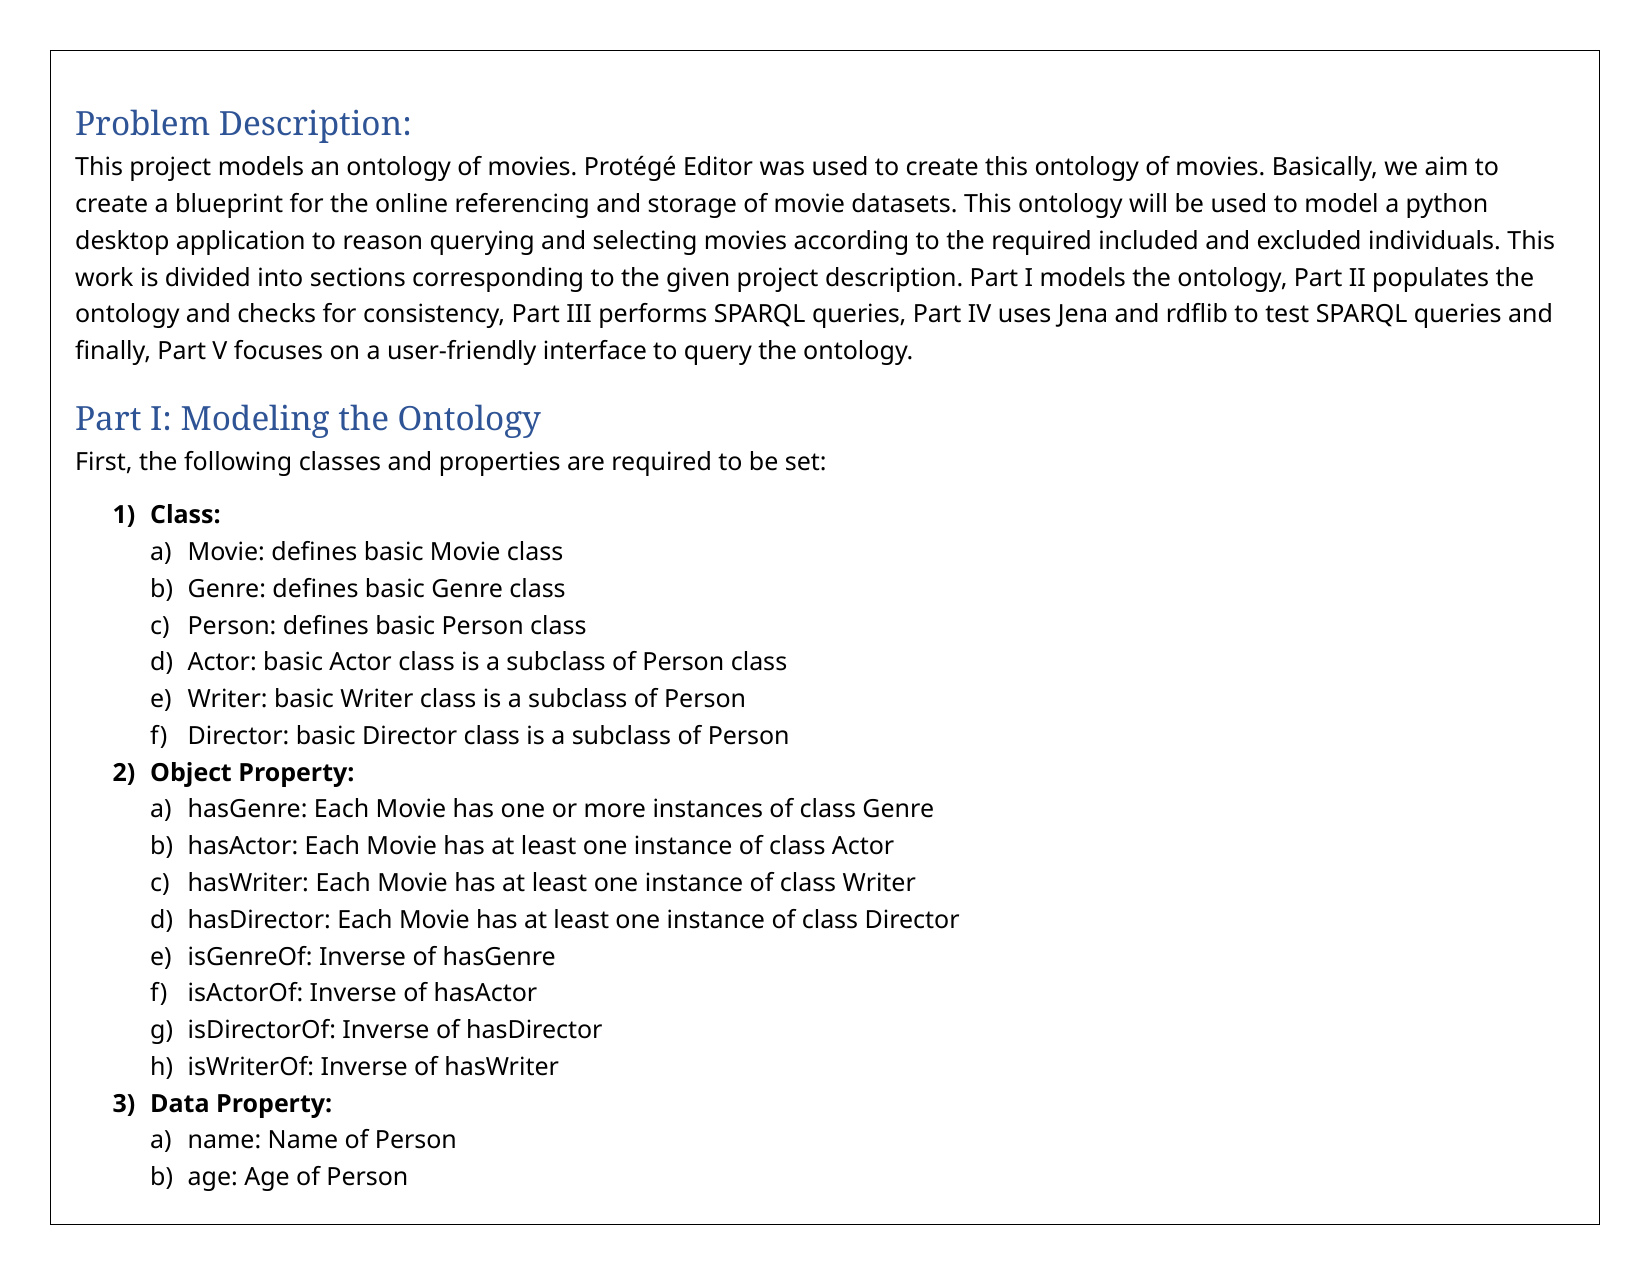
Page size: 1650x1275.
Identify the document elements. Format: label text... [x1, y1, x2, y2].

text This project models an ontology of movies. Protégé Editor was used to create this ontology of movies. Basically, we aim to create a blueprint for the online referencing and storage of movie datasets. This ontology will be used to model a python desktop application to reason querying and selecting movies according to the required included and excluded individuals. This work is divided into sections corresponding to the given project description. Part I models the ontology, Part II populates the ontology and checks for consistency, Part III performs SPARQL queries, Part IV uses Jena and rdflib to test SPARQL queries and finally, Part V focuses on a user-friendly interface to query the ontology. [75, 149, 1575, 367]
subtitle Problem Description: [75, 100, 1575, 145]
list hasGenre: Each Movie has one or more instances of class Genre [150, 791, 1575, 825]
list Genre: defines basic Genre class [150, 571, 1575, 604]
list age: Age of Person [150, 1159, 1575, 1193]
list isDirectorOf: Inverse of hasDirector [150, 1012, 1575, 1046]
list Data Property: [112, 1085, 1575, 1119]
list name: Name of Person [150, 1122, 1575, 1156]
list Writer: basic Writer class is a subclass of Person [150, 681, 1575, 715]
list hasWriter: Each Movie has at least one instance of class Writer [150, 865, 1575, 899]
list isActorOf: Inverse of hasActor [150, 975, 1575, 1009]
subtitle Part I: Modeling the Ontology [75, 394, 1575, 440]
list Actor: basic Actor class is a subclass of Person class [150, 644, 1575, 678]
text First, the following classes and properties are required to be set: [75, 443, 1575, 478]
list hasDirector: Each Movie has at least one instance of class Director [150, 901, 1575, 936]
list Object Property: [112, 754, 1575, 788]
list isWriterOf: Inverse of hasWriter [150, 1048, 1575, 1083]
list Person: defines basic Person class [150, 607, 1575, 641]
list Director: basic Director class is a subclass of Person [150, 718, 1575, 752]
list hasActor: Each Movie has at least one instance of class Actor [150, 828, 1575, 862]
list Class: [112, 497, 1575, 531]
list isGenreOf: Inverse of hasGenre [150, 938, 1575, 972]
list Movie: defines basic Movie class [150, 534, 1575, 568]
